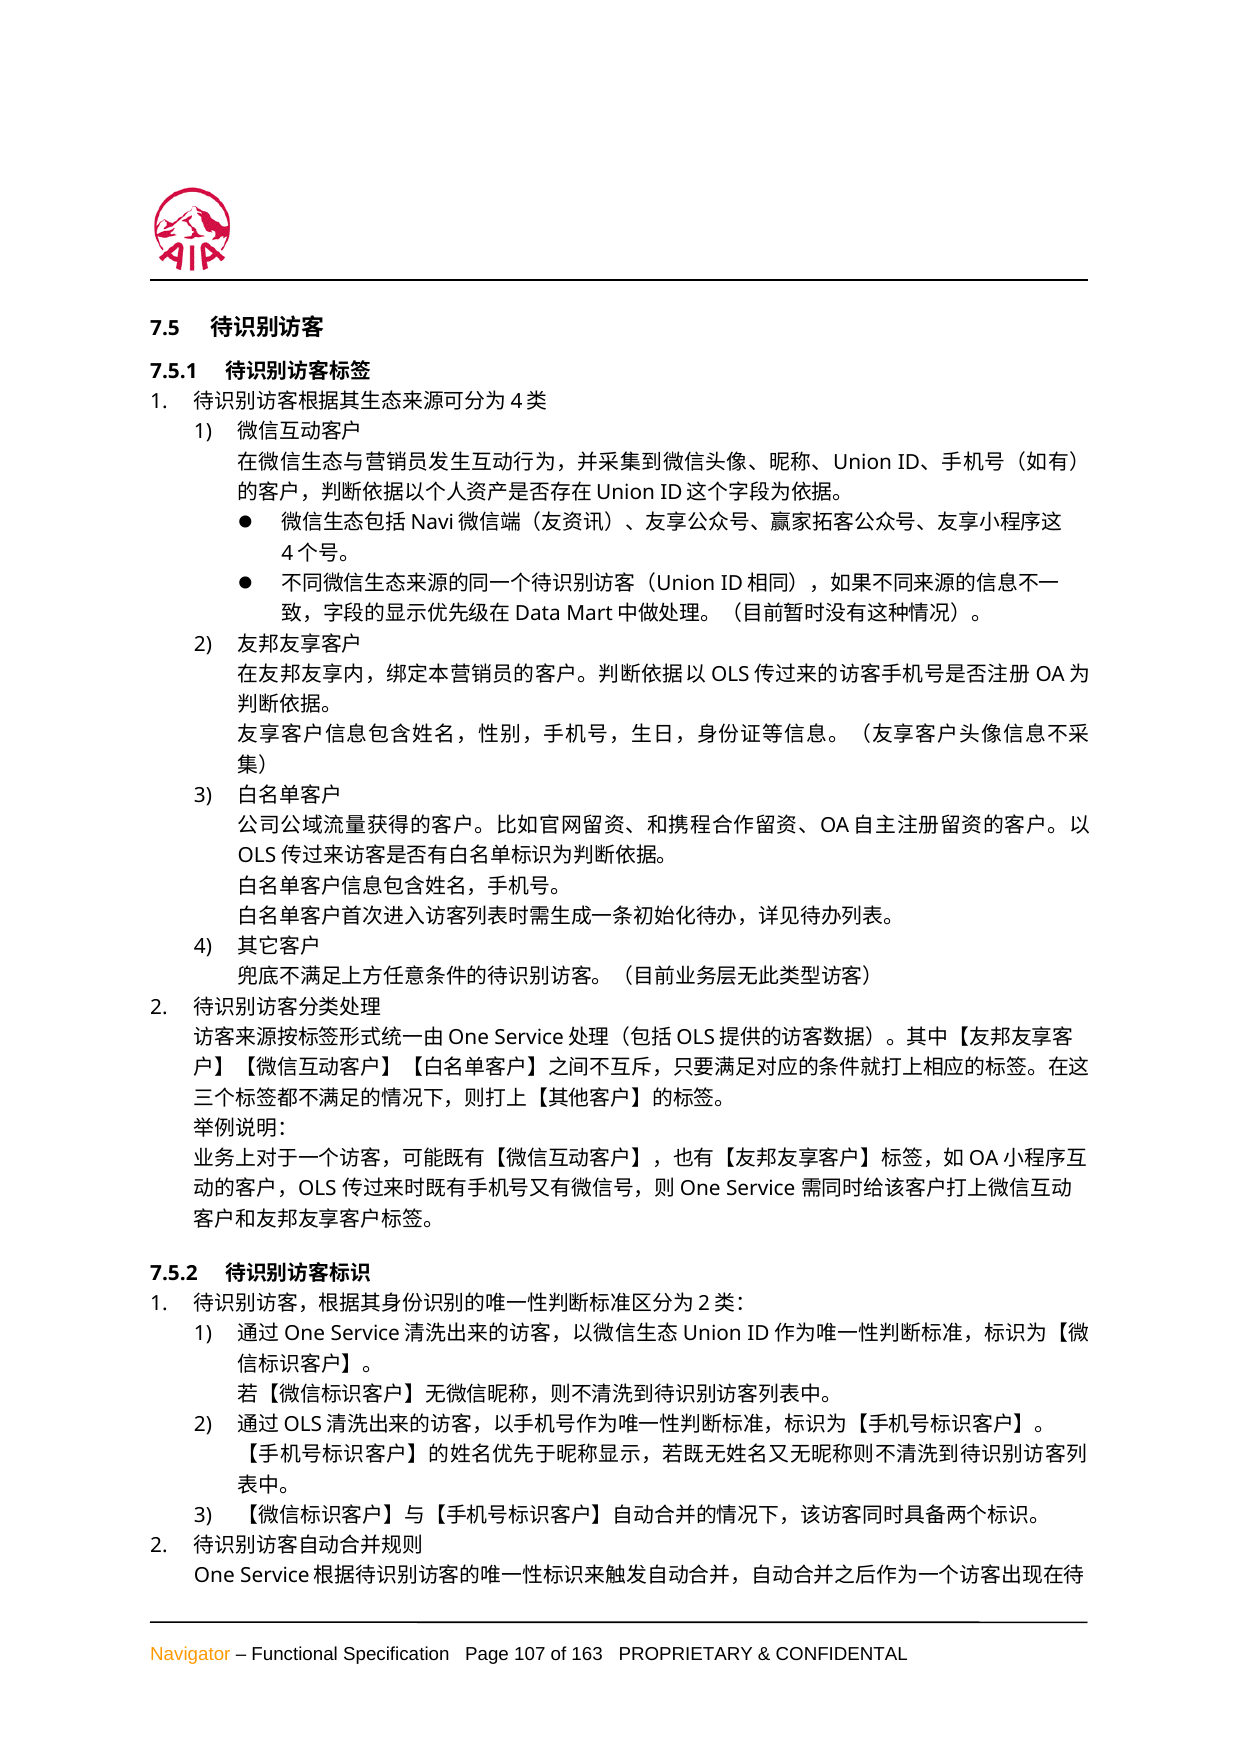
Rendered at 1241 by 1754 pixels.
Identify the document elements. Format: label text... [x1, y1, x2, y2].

list 友邦友享客户 [194, 627, 1090, 657]
list 通过One Service清洗出来的访客，以微信生态Union ID作为唯一性判断标准，标识为【微信标识客户】。 [194, 1317, 1090, 1377]
text 访客来源按标签形式统一由One Service处理（包括OLS提供的访客数据）。其中【友邦友享客户】【微信互动客户】【白名单客户】之间不互斥，只要满足对应的条件就打上相应的标签。在这三个标签都不满足的情况下，则打上【其他客户】的标签。 [194, 1020, 1090, 1111]
subtitle 待识别访客标识 [150, 1256, 1090, 1286]
list 其它客户 [194, 929, 1090, 960]
list 在微信生态与营销员发生互动行为，并采集到微信头像、昵称、Union ID、手机号（如有）的客户，判断依据以个人资产是否存在Union ID这个字段为依据。 [237, 445, 1090, 506]
list 在友邦友享内，绑定本营销员的客户。判断依据以OLS传过来的访客手机号是否注册OA为判断依据。 [237, 657, 1090, 718]
list 友享客户信息包含姓名，性别，手机号，生日，身份证等信息。（友享客户头像信息不采集） [237, 718, 1090, 778]
list 通过OLS清洗出来的访客，以手机号作为唯一性判断标准，标识为【手机号标识客户】。 [194, 1407, 1090, 1438]
list 【微信标识客户】与【手机号标识客户】自动合并的情况下，该访客同时具备两个标识。 [194, 1498, 1090, 1528]
list 待识别访客根据其生态来源可分为4类 [150, 384, 1090, 415]
list 公司公域流量获得的客户。比如官网留资、和携程合作留资、OA自主注册留资的客户。以OLS 传过来访客是否有白名单标识为判断依据。 [237, 808, 1090, 869]
list 白名单客户 [194, 778, 1090, 808]
list 兜底不满足上方任意条件的待识别访客。（目前业务层无此类型访客） [237, 960, 1090, 990]
text 举例说明： [150, 1111, 1090, 1141]
subtitle 待识别访客 [150, 308, 1090, 342]
picture [150, 187, 234, 271]
list 白名单客户首次进入访客列表时需生成一条初始化待办，详见待办列表。 [237, 899, 1090, 929]
list 不同微信生态来源的同一个待识别访客（Union ID相同），如果不同来源的信息不一致，字段的显示优先级在Data Mart中做处理。（目前暂时没有这种情况）。 [237, 566, 1069, 627]
list 待识别访客，根据其身份识别的唯一性判断标准区分为2类： [150, 1286, 1090, 1317]
list 白名单客户信息包含姓名，手机号。 [237, 869, 1090, 899]
list 【手机号标识客户】的姓名优先于昵称显示，若既无姓名又无昵称则不清洗到待识别访客列表中。 [237, 1438, 1090, 1498]
list 待识别访客分类处理 [150, 990, 1090, 1020]
text 业务上对于一个访客，可能既有【微信互动客户】，也有【友邦友享客户】标签，如OA 小程序互动的客户，OLS 传过来时既有手机号又有微信号，则One Service 需同时给该客户打上微信互动客户和友邦友享客户标签。 [194, 1141, 1090, 1232]
list 微信互动客户 [194, 415, 1090, 445]
list 待识别访客自动合并规则 [150, 1528, 1090, 1559]
list 微信生态包括Navi微信端（友资讯）、友享公众号、赢家拓客公众号、友享小程序这4个号。 [237, 506, 1069, 566]
list 若【微信标识客户】无微信昵称，则不清洗到待识别访客列表中。 [237, 1377, 1090, 1407]
subtitle 待识别访客标签 [150, 354, 1090, 384]
text One Service根据待识别访客的唯一性标识来触发自动合并，自动合并之后作为一个访客出现在待识别访客列表。 [194, 1559, 1090, 1589]
